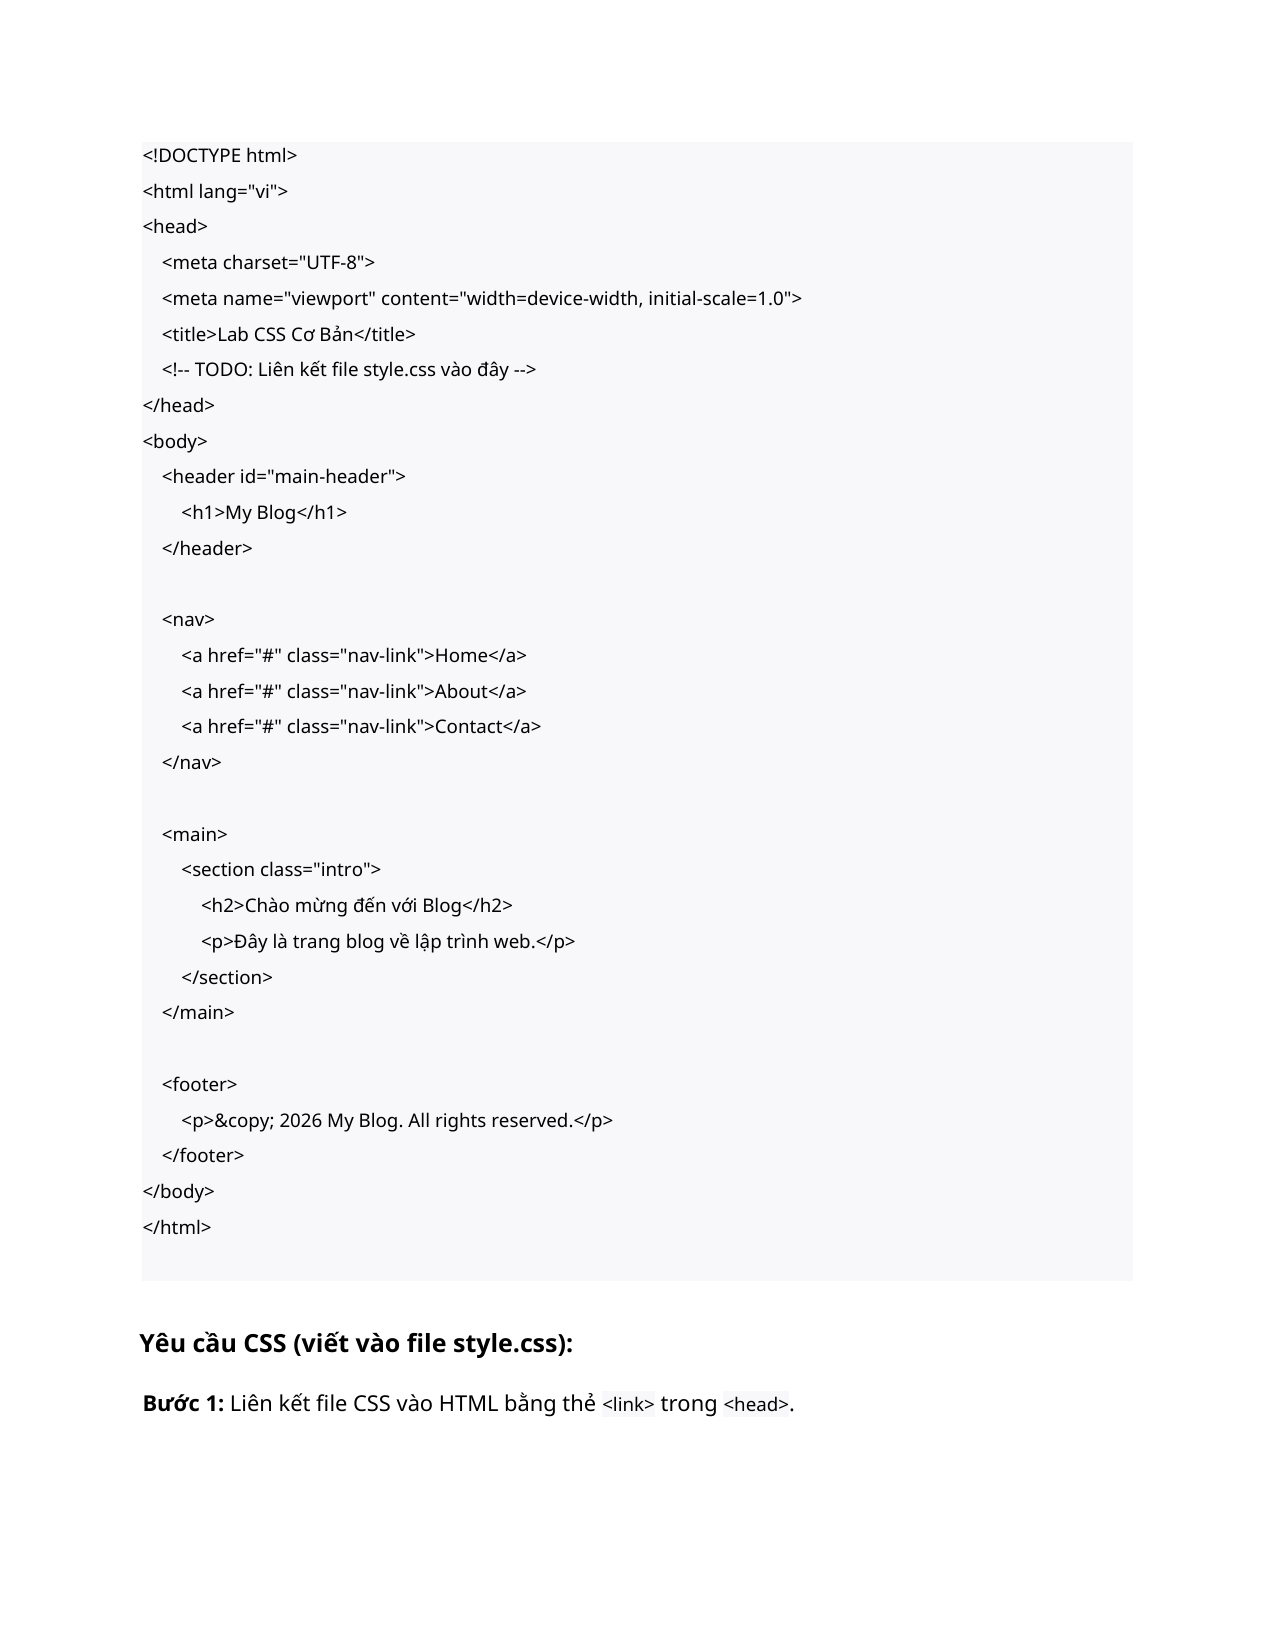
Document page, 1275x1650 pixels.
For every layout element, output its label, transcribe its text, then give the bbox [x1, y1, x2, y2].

text Yêu cầu CSS (viết vào file style.css): [139, 1326, 1133, 1360]
text <!DOCTYPE html> <html lang="vi"> <head> <meta charset="UTF-8"> <meta name="viewport" content="width=device-width, initial-scale=1.0"> <title>Lab CSS Cơ Bản</title> <!-- TODO: Liên kết file style.css vào đây --> </head> <body> <header id="main-header"> <h1>My Blog</h1> </header> <nav> <a href="#" class="nav-link">Home</a> <a href="#" class="nav-link">About</a> <a href="#" class="nav-link">Contact</a> </nav> <main> <section class="intro"> <h2>Chào mừng đến với Blog</h2> <p>Đây là trang blog về lập trình web.</p> </section> </main> <footer> <p>&copy; 2026 My Blog. All rights reserved.</p> </footer> </body> </html> [142, 142, 1133, 1281]
text Bước 1: Liên kết file CSS vào HTML bằng thẻ <link> trong <head>. [142, 1388, 1133, 1418]
